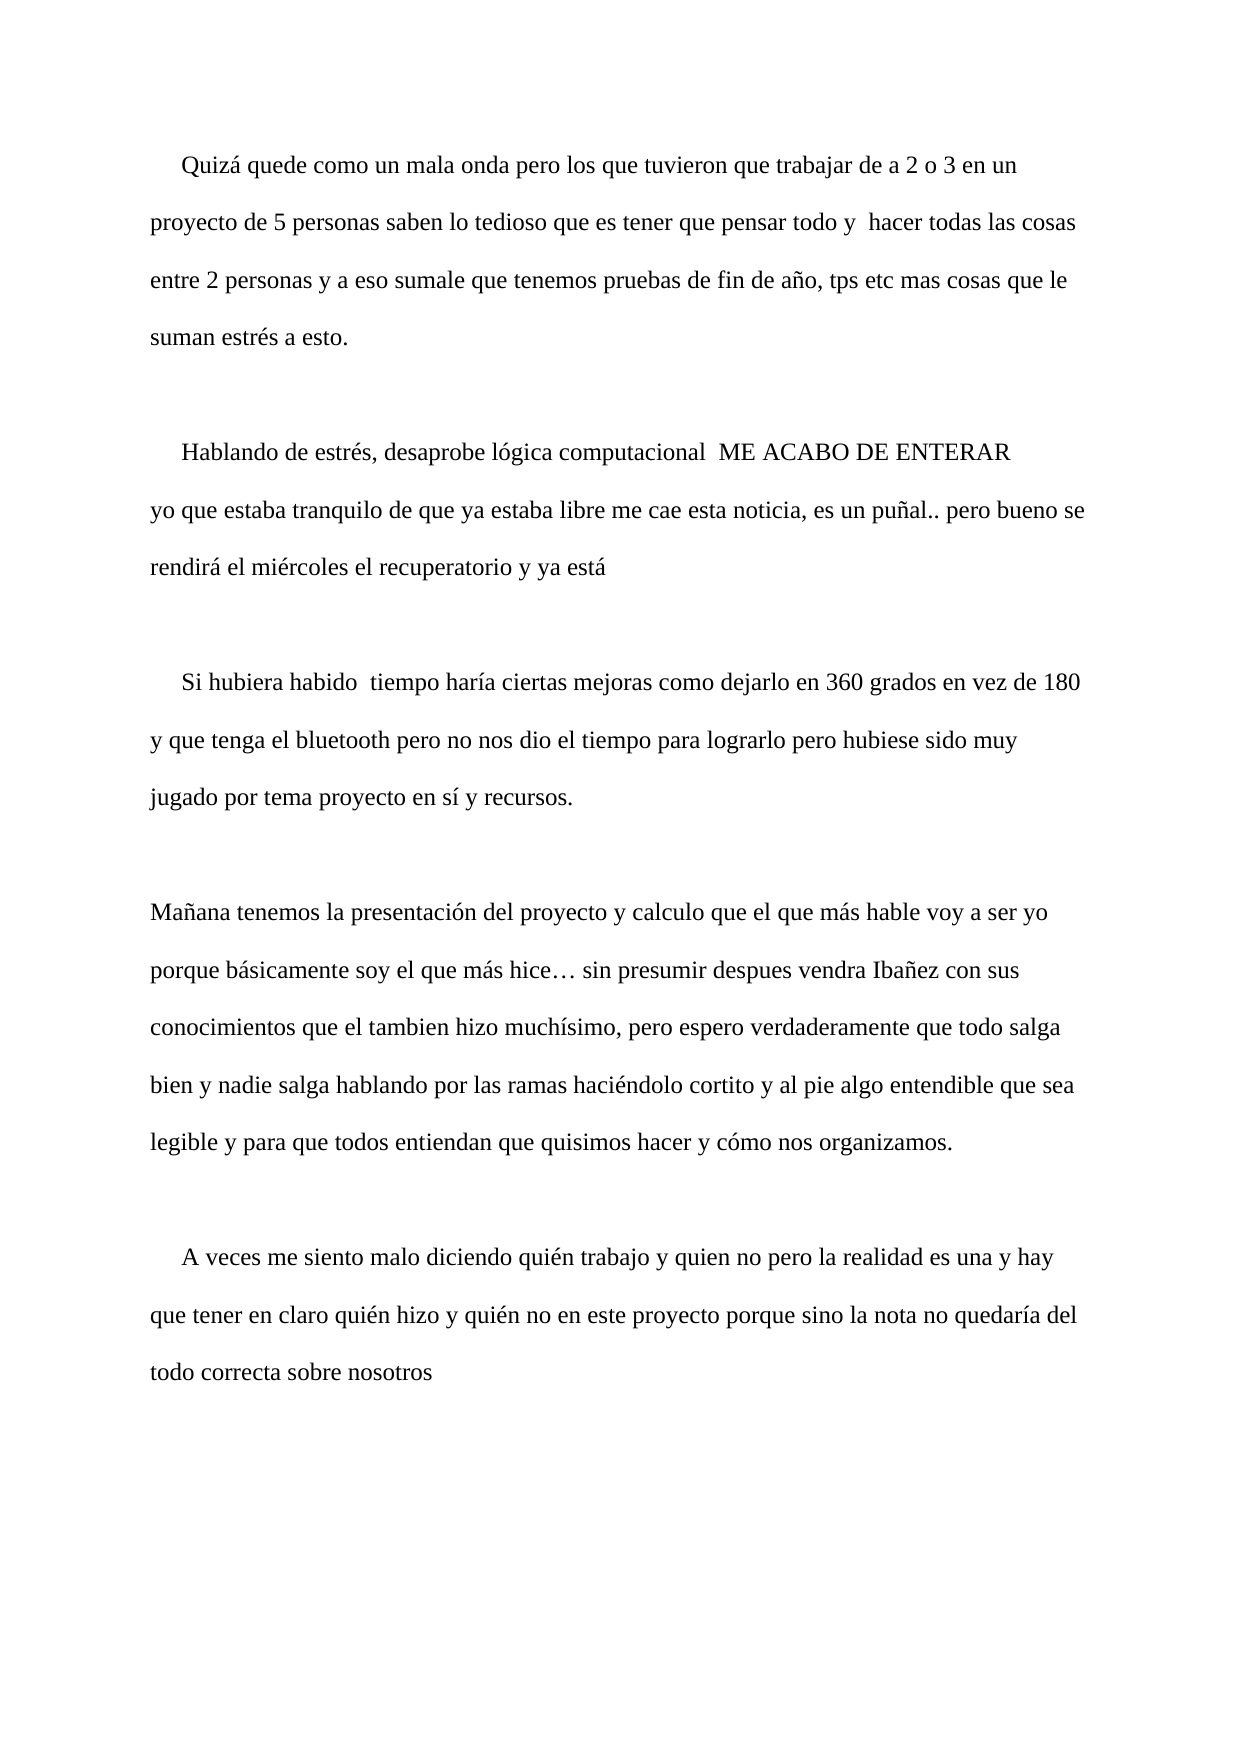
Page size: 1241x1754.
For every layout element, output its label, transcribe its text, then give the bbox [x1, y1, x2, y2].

text yo que estaba tranquilo de que ya estaba libre me cae esta noticia, es un puñal.. pero bueno se rendirá el miércoles el recuperatorio y ya está [150, 495, 1090, 581]
text Mañana tenemos la presentación del proyecto y calculo que el que más hable voy a ser yo porque básicamente soy el que más hice… sin presumir despues vendra Ibañez con sus conocimientos que el tambien hizo muchísimo, pero espero verdaderamente que todo salga bien y nadie salga hablando por las ramas haciéndolo cortito y al pie algo entendible que sea legible y para que todos entiendan que quisimos hacer y cómo nos organizamos. [150, 897, 1090, 1156]
text Si hubiera habido tiempo haría ciertas mejoras como dejarlo en 360 grados en vez de 180 y que tenga el bluetooth pero no nos dio el tiempo para lograrlo pero hubiese sido muy jugado por tema proyecto en sí y recursos. [150, 667, 1090, 811]
text Quizá quede como un mala onda pero los que tuvieron que trabajar de a 2 o 3 en un proyecto de 5 personas saben lo tedioso que es tener que pensar todo y hacer todas las cosas entre 2 personas y a eso sumale que tenemos pruebas de fin de año, tps etc mas cosas que le suman estrés a esto. [150, 150, 1090, 351]
text Hablando de estrés, desaprobe lógica computacional ME ACABO DE ENTERAR [150, 437, 1090, 466]
text A veces me siento malo diciendo quién trabajo y quien no pero la realidad es una y hay que tener en claro quién hizo y quién no en este proyecto porque sino la nota no quedaría del todo correcta sobre nosotros [150, 1242, 1090, 1386]
